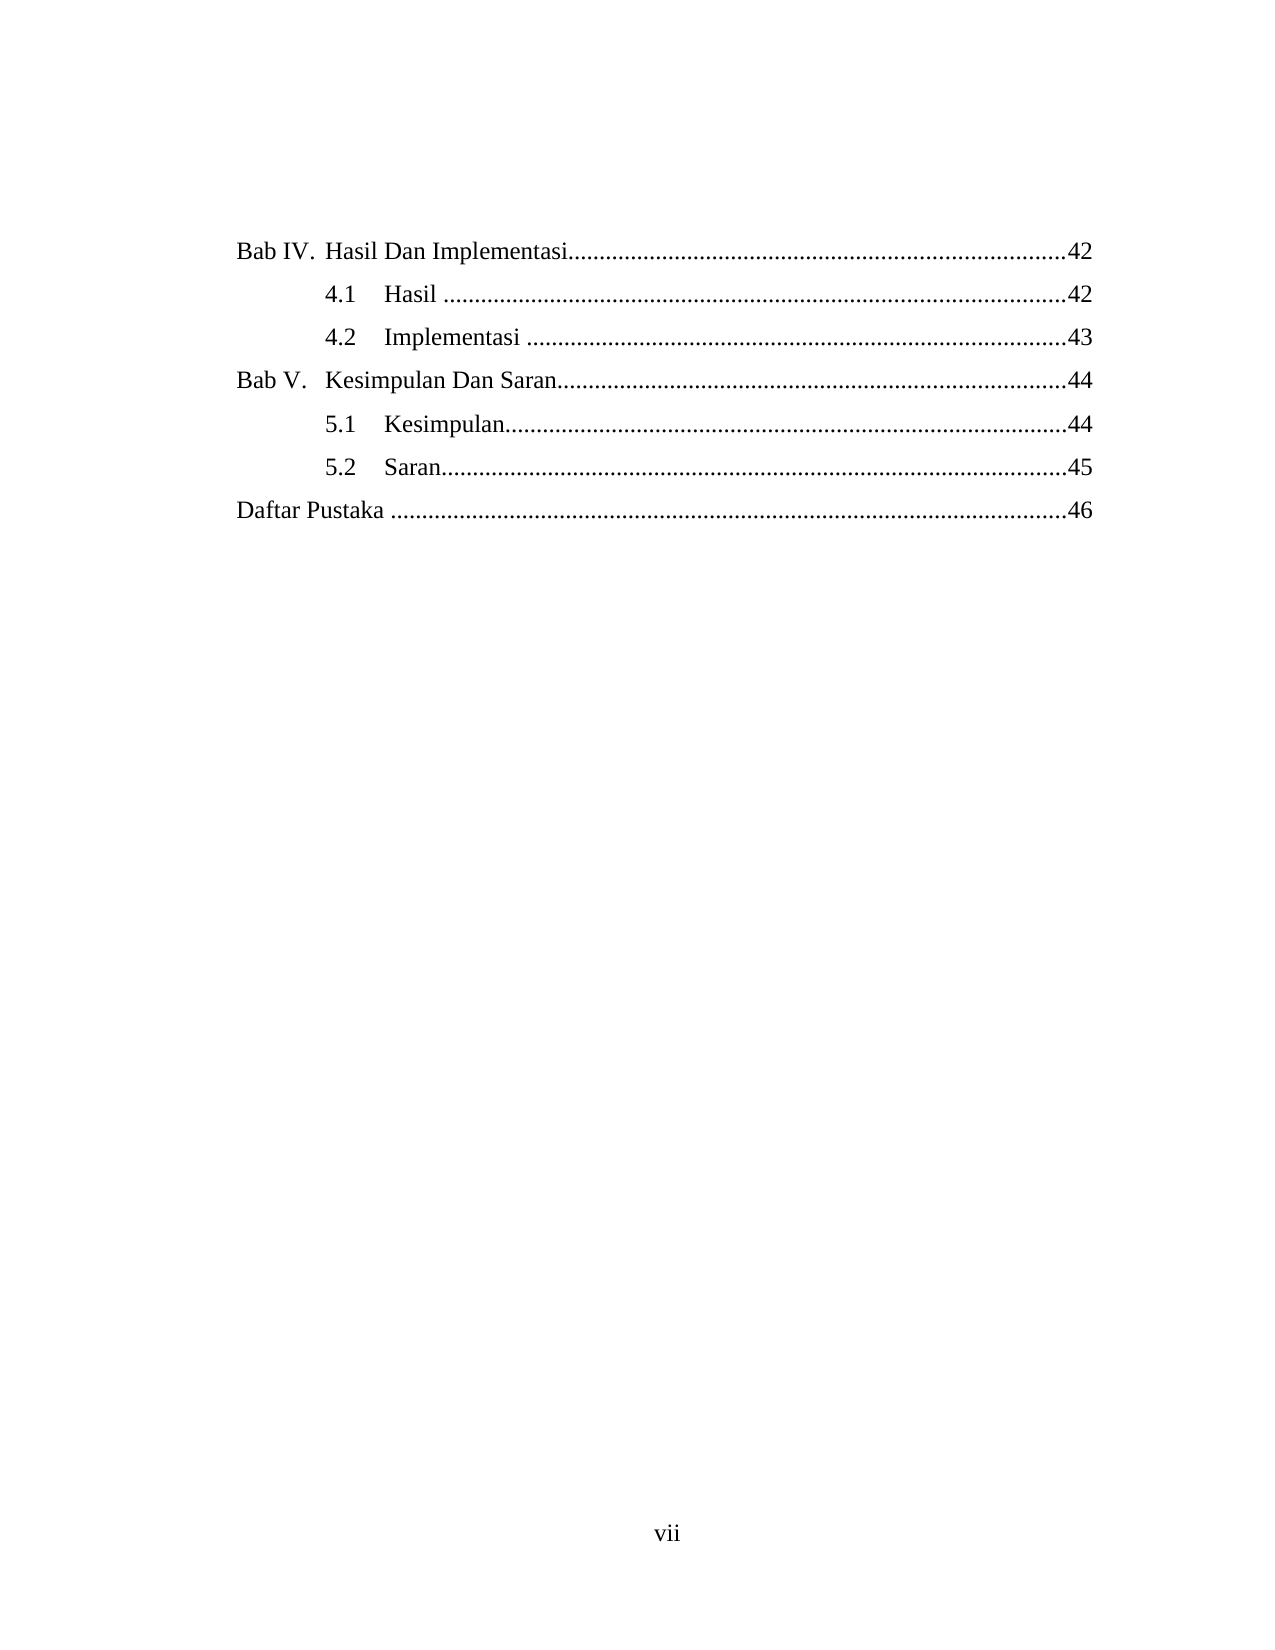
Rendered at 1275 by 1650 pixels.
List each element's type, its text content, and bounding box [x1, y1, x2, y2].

text Bab V. Kesimpulan Dan Saran 44 [236, 366, 1098, 394]
text Bab IV. Hasil Dan Implementasi 42 [236, 236, 1098, 265]
text Daftar Pustaka 46 [236, 495, 1098, 524]
text 4.1 Hasil 42 [236, 279, 1098, 308]
text 5.1 Kesimpulan 44 [236, 409, 1098, 437]
text 4.2 Implementasi 43 [236, 322, 1098, 351]
text 5.2 Saran 45 [236, 452, 1098, 481]
